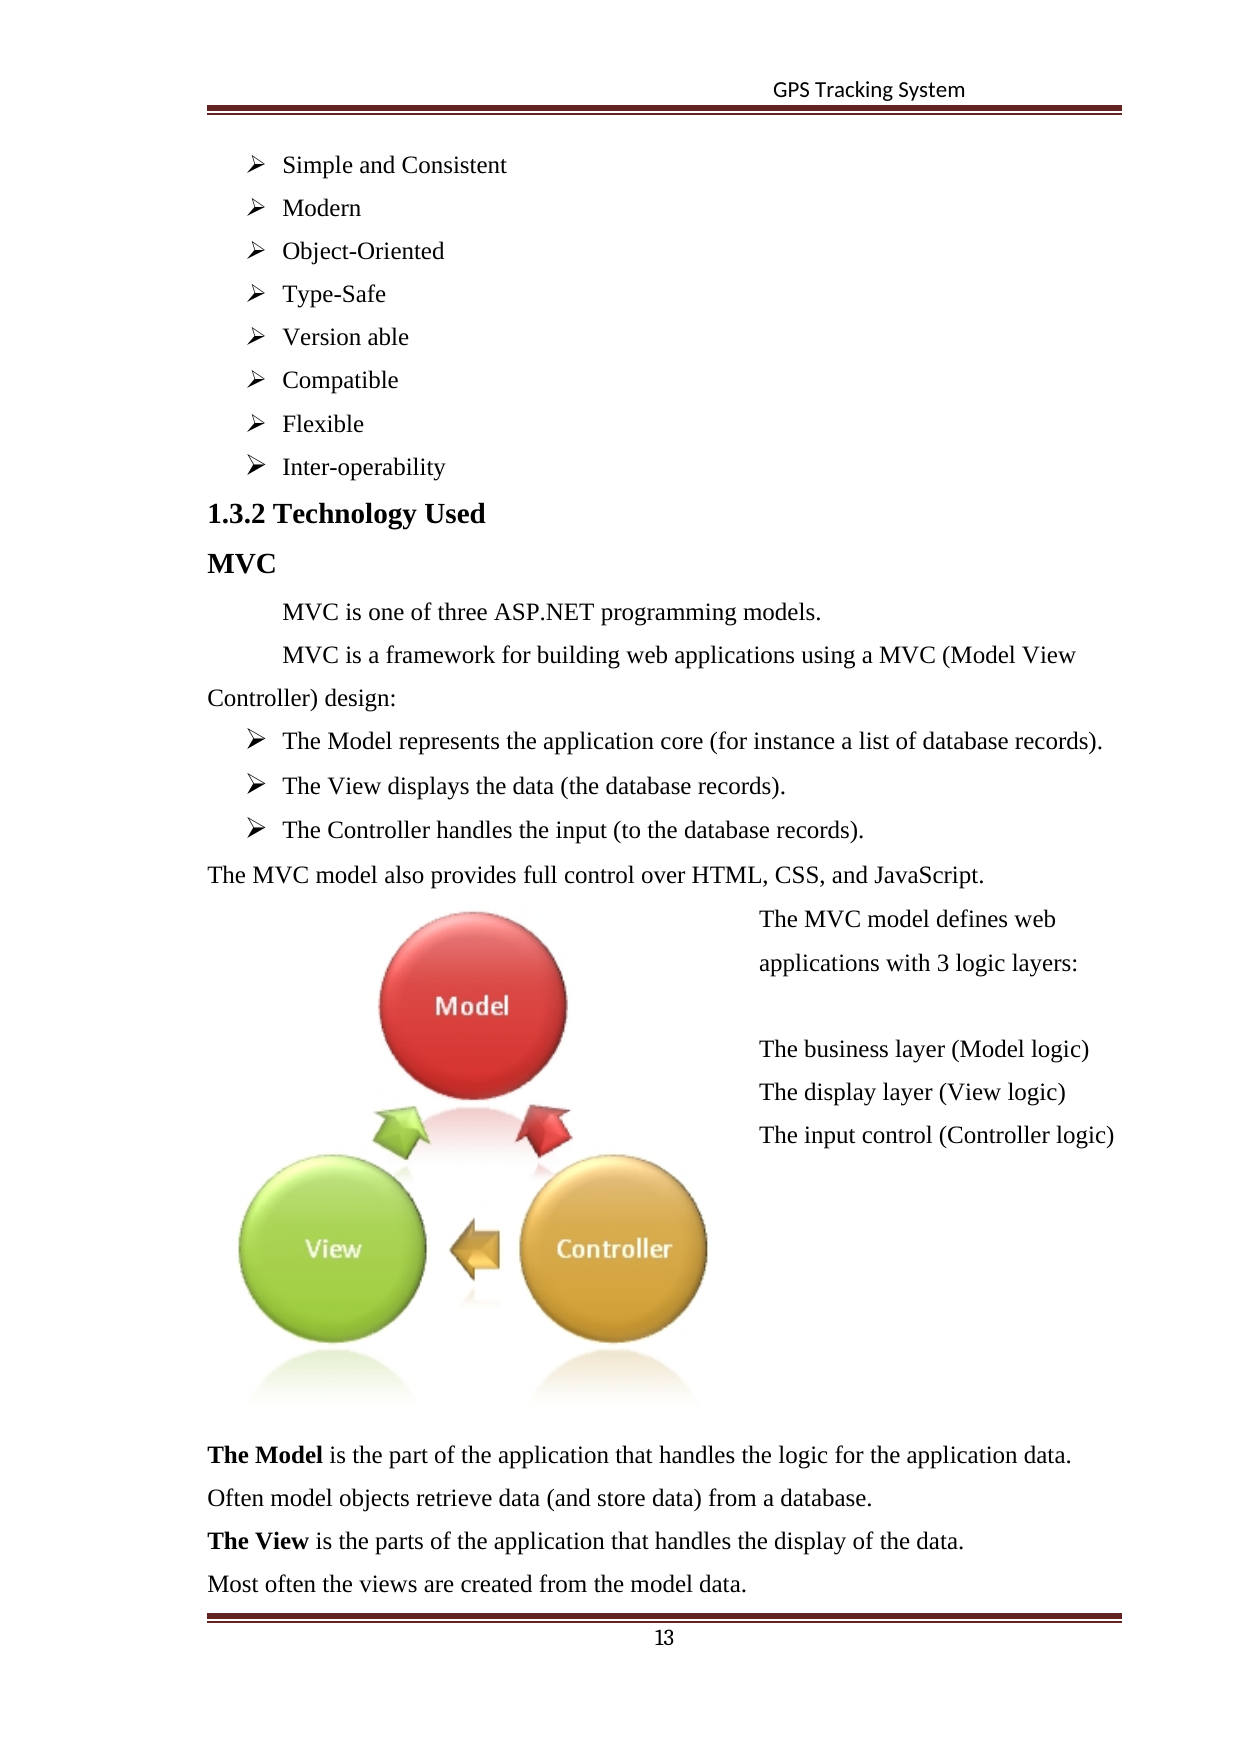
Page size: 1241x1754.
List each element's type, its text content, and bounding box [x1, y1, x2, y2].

list Flexible [244, 409, 1122, 437]
table_header [205, 903, 757, 1440]
list The Controller handles the input (to the database records). [244, 815, 1122, 845]
list The Model represents the application core (for instance a list of database records). [244, 726, 1122, 756]
table_header The MVC model defines web applications with 3 logic layers: The business layer (Model logic) The display layer (View logic) The input control (Controller logic) [758, 903, 1120, 1440]
picture [207, 904, 749, 1426]
text The Model is the part of the application that handles the logic for the application data. Often model objects retrieve data (and store data) from a database. [207, 1440, 1122, 1512]
text MVC [207, 547, 1122, 580]
list Object-Oriented [244, 236, 1122, 265]
list Version able [244, 322, 1122, 351]
list Type-Safe [244, 279, 1122, 308]
text The View is the parts of the application that handles the display of the data. Most often the views are created from the model data. [207, 1526, 1122, 1598]
list Compatible [244, 366, 1122, 394]
list The View displays the data (the database records). [244, 771, 1122, 801]
list Inter-operability [244, 452, 1122, 482]
list Modern [244, 193, 1122, 222]
text 1.3.2 Technology Used [207, 496, 1122, 530]
text The MVC model also provides full control over HTML, CSS, and JavaScript. [207, 860, 1122, 888]
list Simple and Consistent [244, 150, 1122, 179]
text MVC is a framework for building web applications using a MVC (Model View Controller) design: [207, 640, 1122, 712]
text MVC is one of three ASP.NET programming models. [207, 597, 1122, 626]
